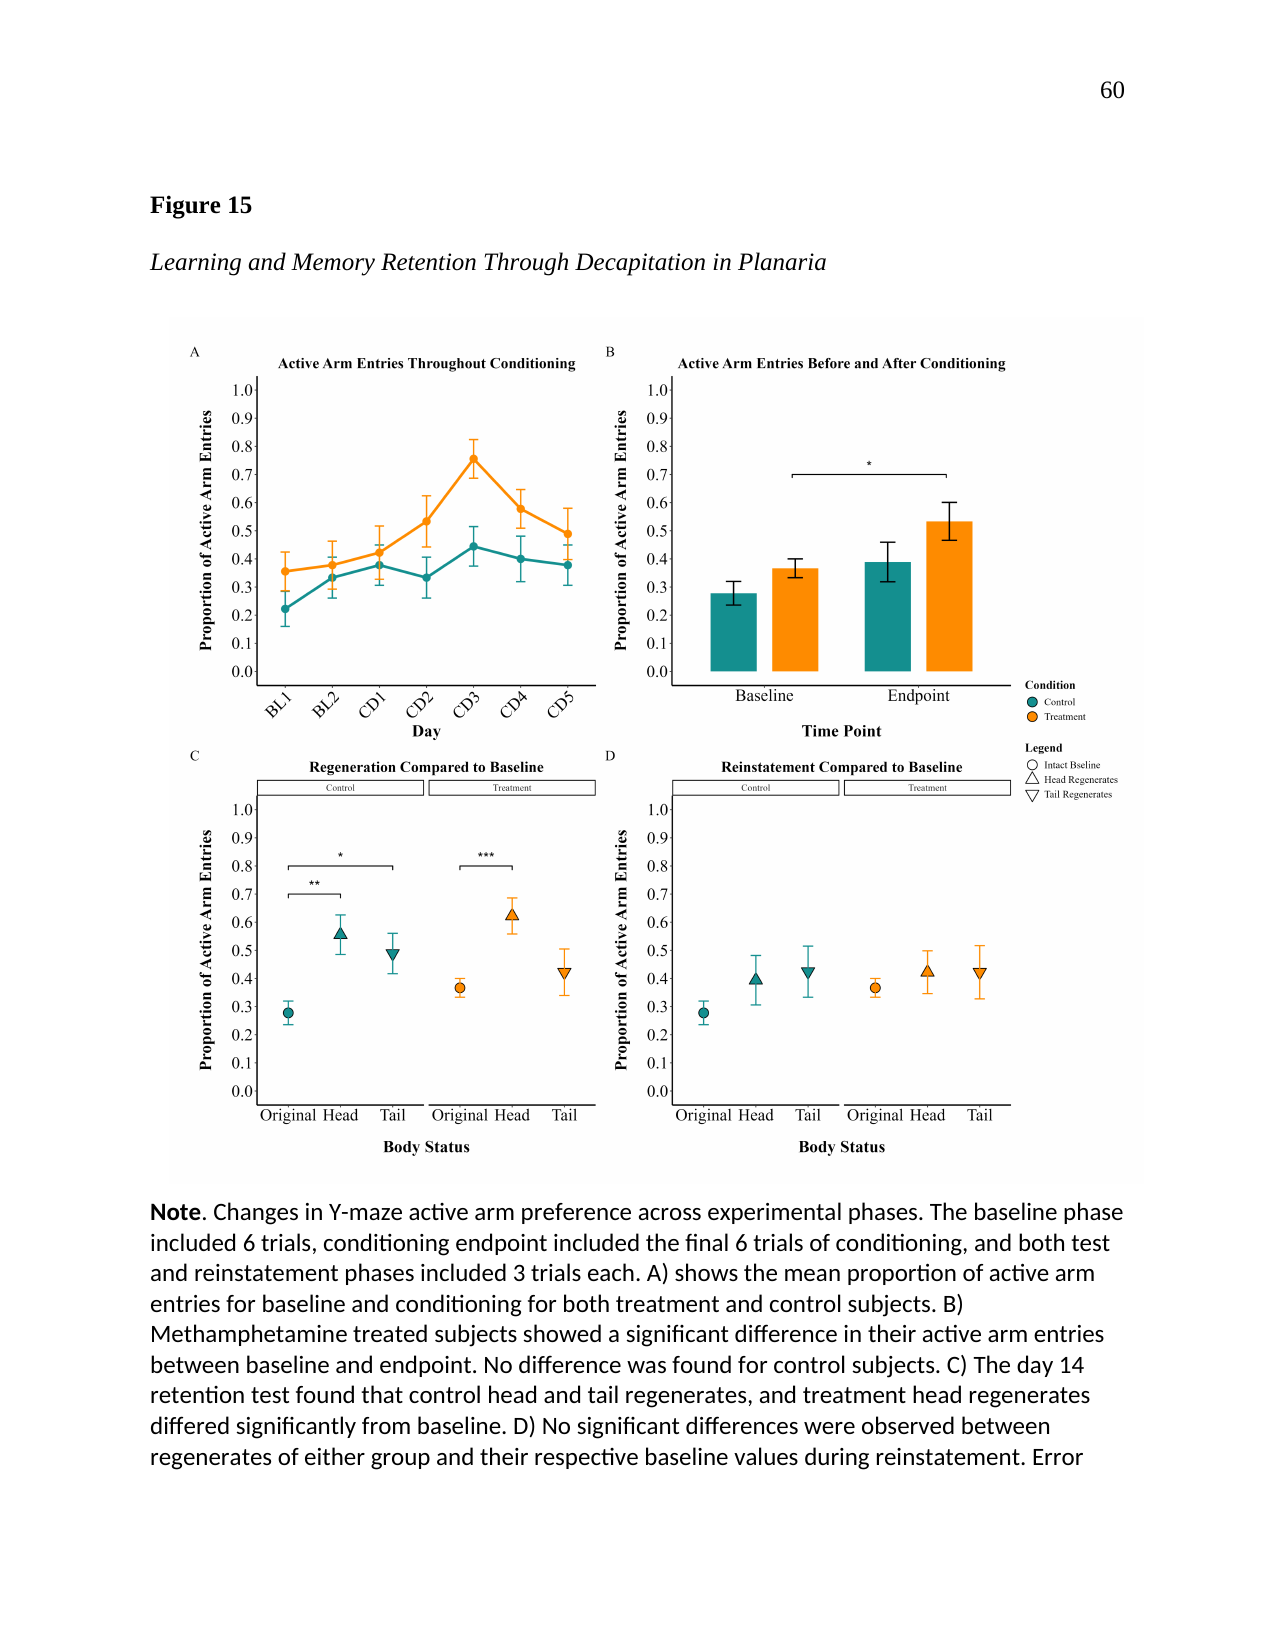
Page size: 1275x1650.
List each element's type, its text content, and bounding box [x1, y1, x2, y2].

text Learning and Memory Retention Through Decapitation in Planaria [150, 247, 1125, 276]
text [150, 1197, 1125, 1471]
title Figure 15 [150, 190, 1125, 219]
picture [168, 317, 1144, 1184]
